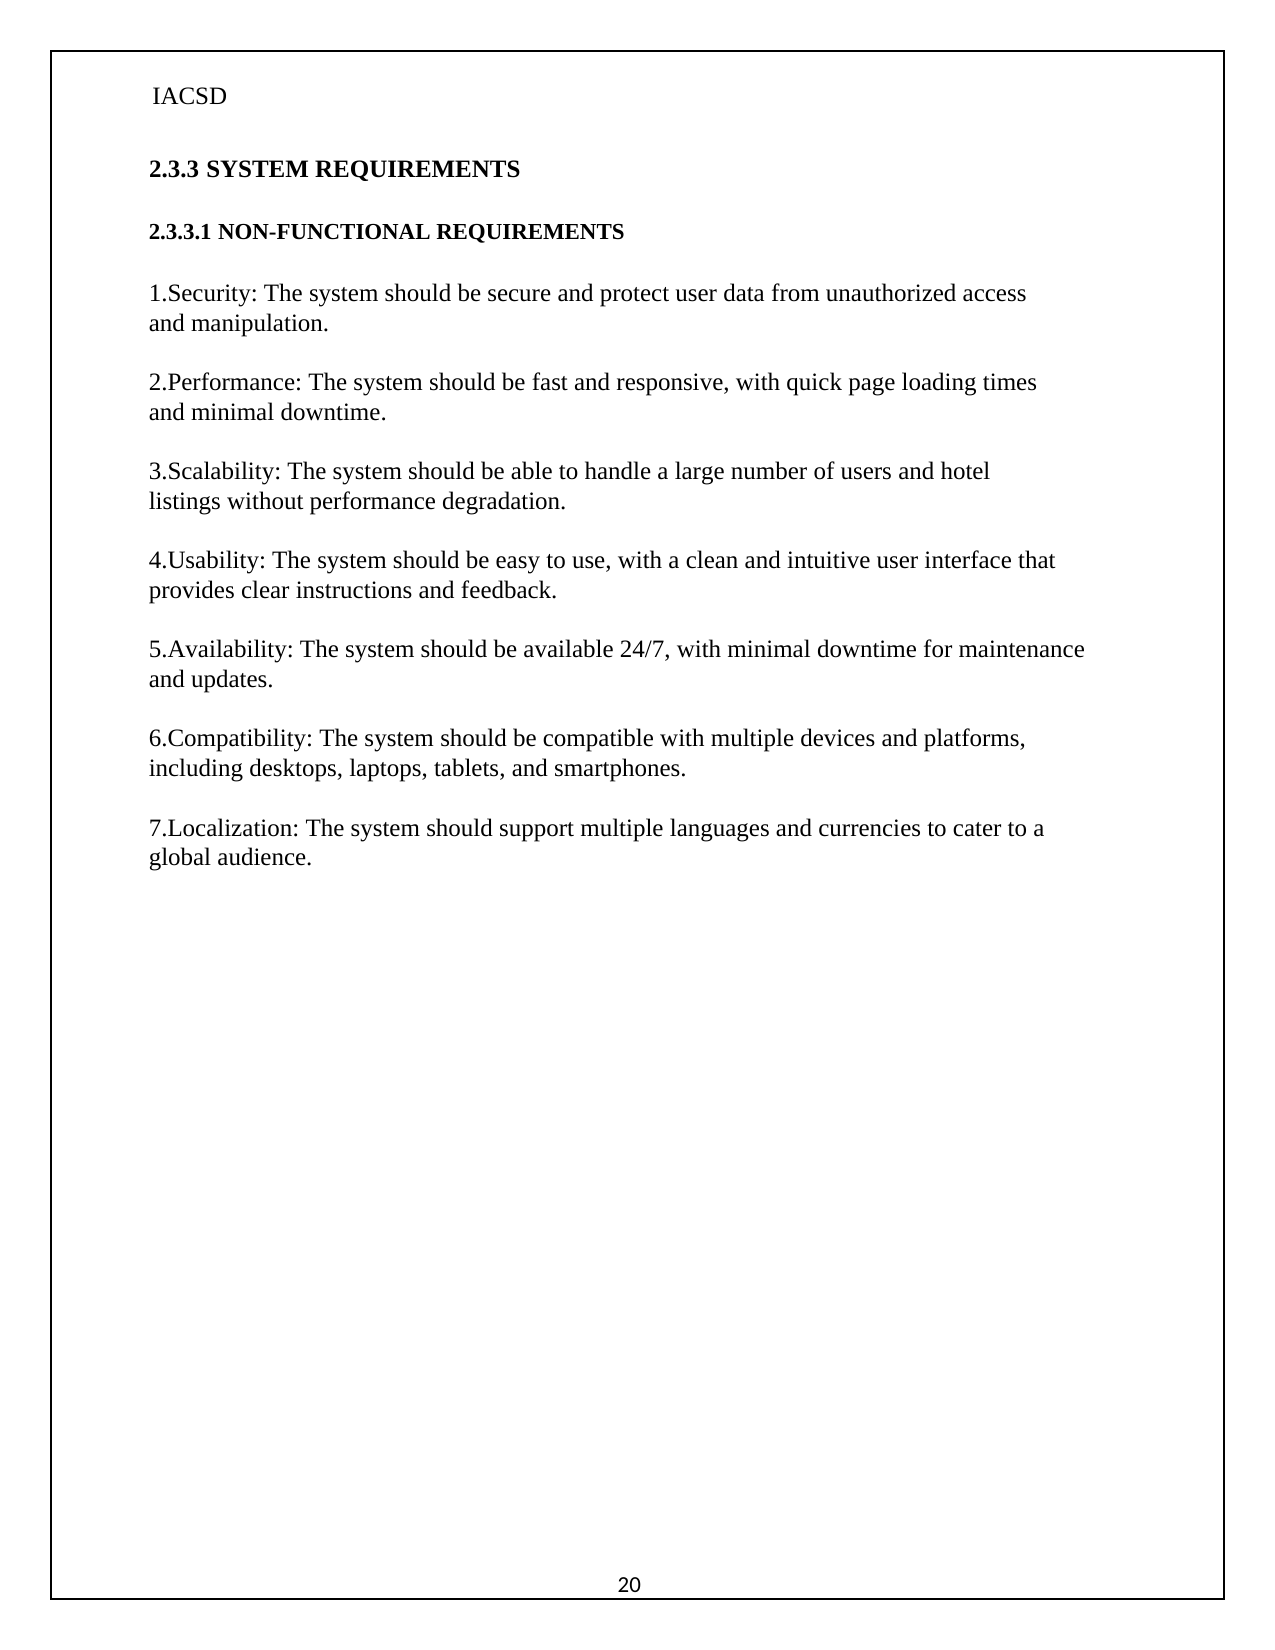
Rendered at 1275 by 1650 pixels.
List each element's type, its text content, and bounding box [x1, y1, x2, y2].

text 3.Scalability: The system should be able to handle a large number of users and hotel [148, 456, 1226, 485]
text 5.Availability: The system should be available 24/7, with minimal downtime for maintenance [148, 634, 1226, 663]
text provides clear instructions and feedback. [148, 575, 1226, 604]
text including desktops, laptops, tablets, and smartphones. [148, 753, 1226, 782]
text 6.Compatibility: The system should be compatible with multiple devices and platforms, [148, 723, 1226, 752]
text and minimal downtime. [148, 397, 1226, 426]
subtitle 2.3.3 SYSTEM REQUIREMENTS [149, 154, 1226, 183]
text 2.Performance: The system should be fast and responsive, with quick page loading times [148, 367, 1226, 396]
text listings without performance degradation. [148, 486, 1226, 515]
text global audience. [148, 842, 1226, 871]
text and manipulation. [148, 308, 1226, 337]
text 2.3.3.1 NON-FUNCTIONAL REQUIREMENTS [148, 218, 1226, 244]
text and updates. [148, 664, 1226, 693]
text 7.Localization: The system should support multiple languages and currencies to cater to a [148, 813, 1226, 841]
text 1.Security: The system should be secure and protect user data from unauthorized access [148, 278, 1226, 307]
text 4.Usability: The system should be easy to use, with a clean and intuitive user interface that [148, 545, 1226, 574]
